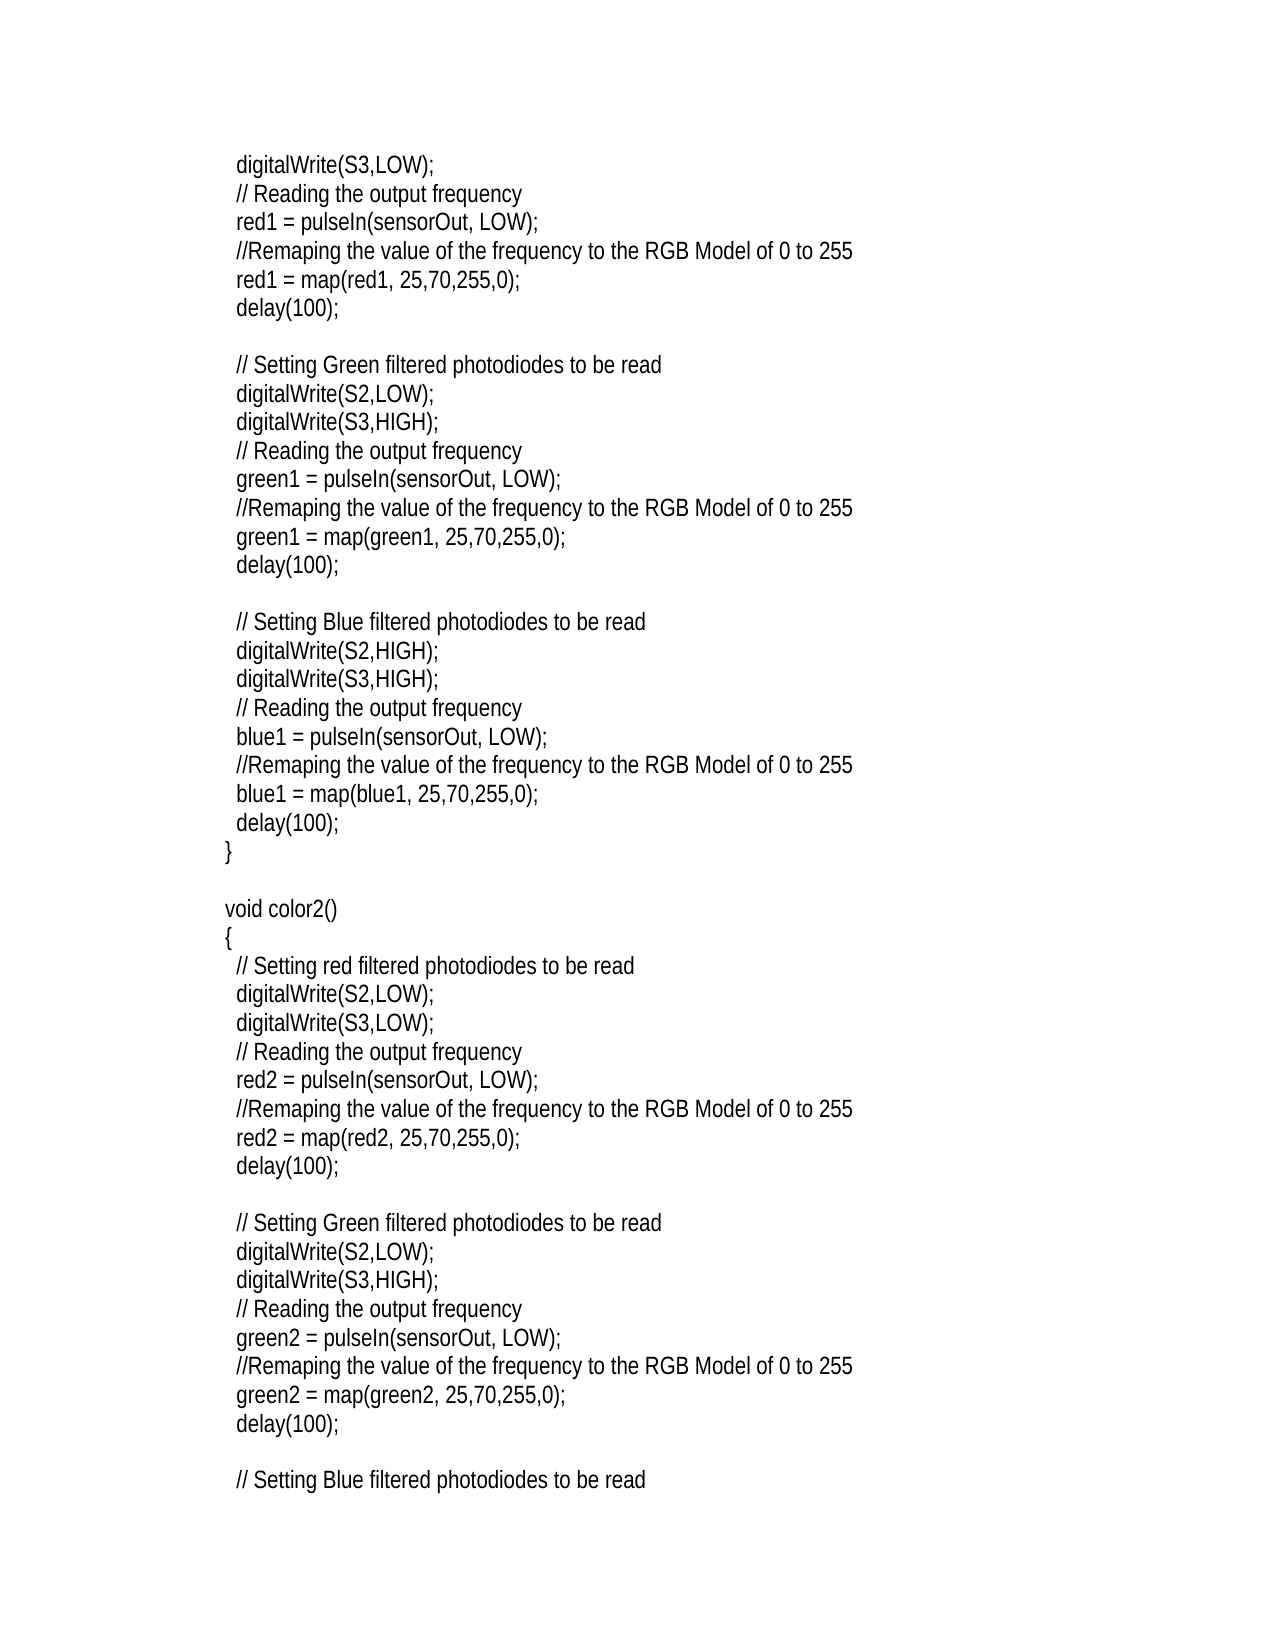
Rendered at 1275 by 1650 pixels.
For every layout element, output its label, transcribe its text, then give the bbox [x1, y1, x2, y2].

text // Reading the output frequency [225, 1037, 1125, 1065]
text red1 = pulseIn(sensorOut, LOW); [225, 207, 1125, 236]
text blue1 = pulseIn(sensorOut, LOW); [225, 722, 1125, 750]
text delay(100); [225, 808, 1125, 836]
text // Reading the output frequency [225, 693, 1125, 722]
text // Setting Green filtered photodiodes to be read [225, 350, 1125, 378]
text digitalWrite(S2,LOW); [225, 979, 1125, 1008]
text digitalWrite(S3,LOW); [225, 150, 1125, 179]
text // Setting Blue filtered photodiodes to be read [225, 607, 1125, 636]
text digitalWrite(S2,LOW); [225, 1237, 1125, 1265]
text green2 = pulseIn(sensorOut, LOW); [225, 1323, 1125, 1351]
text delay(100); [225, 550, 1125, 579]
text red2 = map(red2, 25,70,255,0); [225, 1123, 1125, 1151]
text green2 = map(green2, 25,70,255,0); [225, 1380, 1125, 1408]
text digitalWrite(S3,HIGH); [225, 1265, 1125, 1294]
text digitalWrite(S3,LOW); [225, 1008, 1125, 1037]
text digitalWrite(S2,LOW); [225, 378, 1125, 407]
text red2 = pulseIn(sensorOut, LOW); [225, 1065, 1125, 1094]
text digitalWrite(S3,HIGH); [225, 407, 1125, 436]
text delay(100); [225, 1151, 1125, 1180]
text blue1 = map(blue1, 25,70,255,0); [225, 779, 1125, 808]
text { [225, 922, 1125, 951]
text void color2() [225, 893, 1125, 922]
text digitalWrite(S3,HIGH); [225, 664, 1125, 693]
text //Remaping the value of the frequency to the RGB Model of 0 to 255 [225, 1094, 1125, 1123]
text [225, 1351, 1125, 1380]
text // Setting Green filtered photodiodes to be read [225, 1208, 1125, 1237]
text delay(100); [225, 1408, 1125, 1437]
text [225, 236, 1125, 264]
text green1 = map(green1, 25,70,255,0); [225, 522, 1125, 550]
text // Reading the output frequency [225, 179, 1125, 207]
text } [225, 836, 1125, 865]
text delay(100); [225, 293, 1125, 322]
text // Setting red filtered photodiodes to be read [225, 951, 1125, 979]
text //Remaping the value of the frequency to the RGB Model of 0 to 255 [225, 493, 1125, 522]
text green1 = pulseIn(sensorOut, LOW); [225, 464, 1125, 493]
text // Reading the output frequency [225, 436, 1125, 464]
text // Reading the output frequency [225, 1294, 1125, 1323]
text red1 = map(red1, 25,70,255,0); [225, 264, 1125, 293]
text //Remaping the value of the frequency to the RGB Model of 0 to 255 [225, 750, 1125, 779]
text digitalWrite(S2,HIGH); [225, 636, 1125, 664]
text // Setting Blue filtered photodiodes to be read [225, 1465, 1125, 1494]
